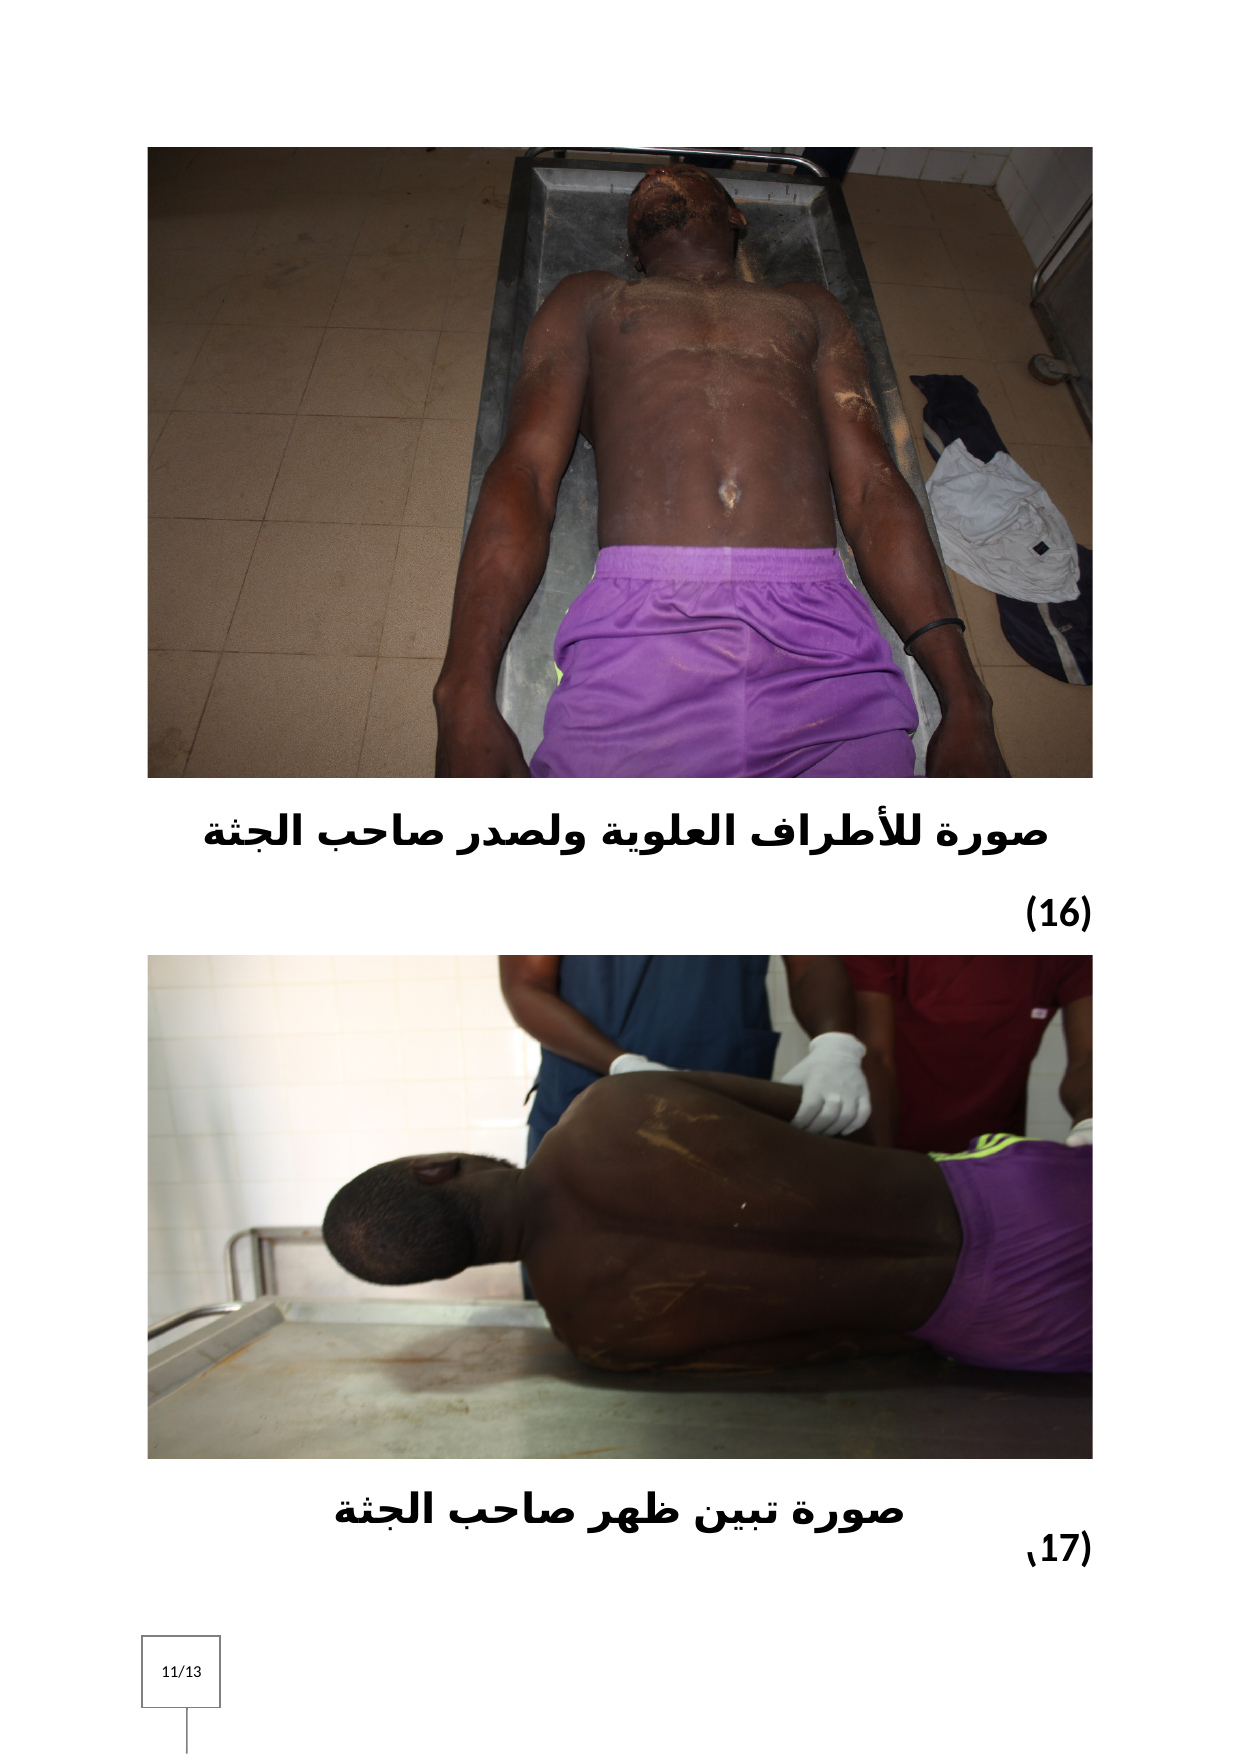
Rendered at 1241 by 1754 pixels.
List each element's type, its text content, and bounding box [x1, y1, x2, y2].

picture [147, 147, 1093, 778]
picture [147, 955, 1093, 1459]
text (16) [148, 886, 1093, 937]
text (17) [148, 1521, 1093, 1572]
